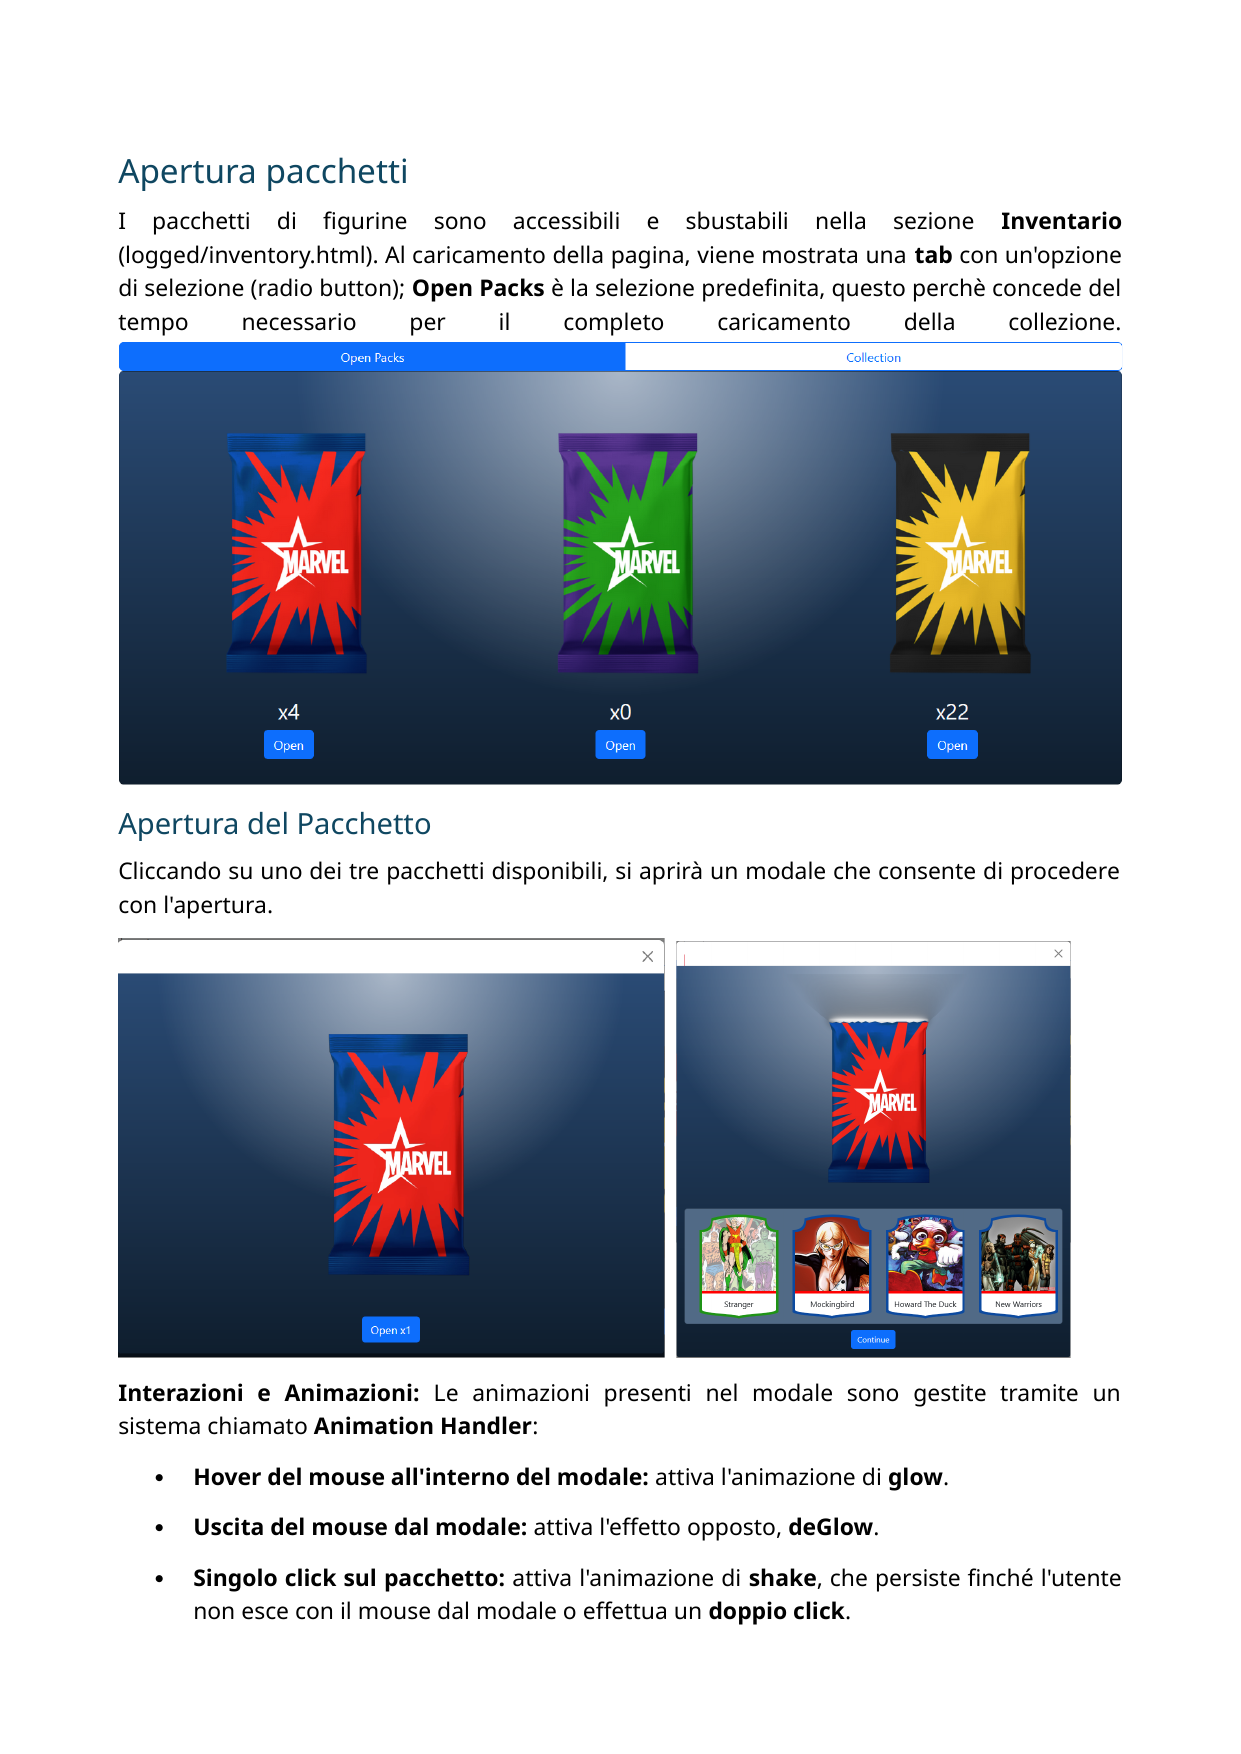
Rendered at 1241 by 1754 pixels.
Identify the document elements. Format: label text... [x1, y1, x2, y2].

list Hover del mouse all'interno del modale: attiva l'animazione di glow. [156, 1461, 1122, 1492]
subtitle Apertura del Pacchetto [118, 804, 1122, 843]
subtitle Apertura pacchetti [118, 148, 1122, 193]
picture [676, 941, 1071, 1358]
text Cliccando su uno dei tre pacchetti disponibili, si aprirà un modale che consente di procedere con l'apertura. [118, 855, 1122, 920]
list Singolo click sul pacchetto: attiva l'animazione di shake, che persiste finché l'utente non esce con il mouse dal modale o effettua un doppio click. [156, 1562, 1122, 1627]
picture [118, 938, 665, 1358]
text I pacchetti di figurine sono accessibili e sbustabili nella sezione Inventario (logged/inventory.html). Al caricamento della pagina, viene mostrata una tab con un'opzione di selezione (radio button); Open Packs è la selezione predefinita, questo perchè concede del tempo necessario per il completo caricamento della collezione. [118, 205, 1122, 340]
list Uscita del mouse dal modale: attiva l'effetto opposto, deGlow. [156, 1511, 1122, 1542]
text Interazioni e Animazioni: Le animazioni presenti nel modale sono gestite tramite un sistema chiamato Animation Handler: [118, 1377, 1122, 1442]
picture [118, 340, 1123, 785]
